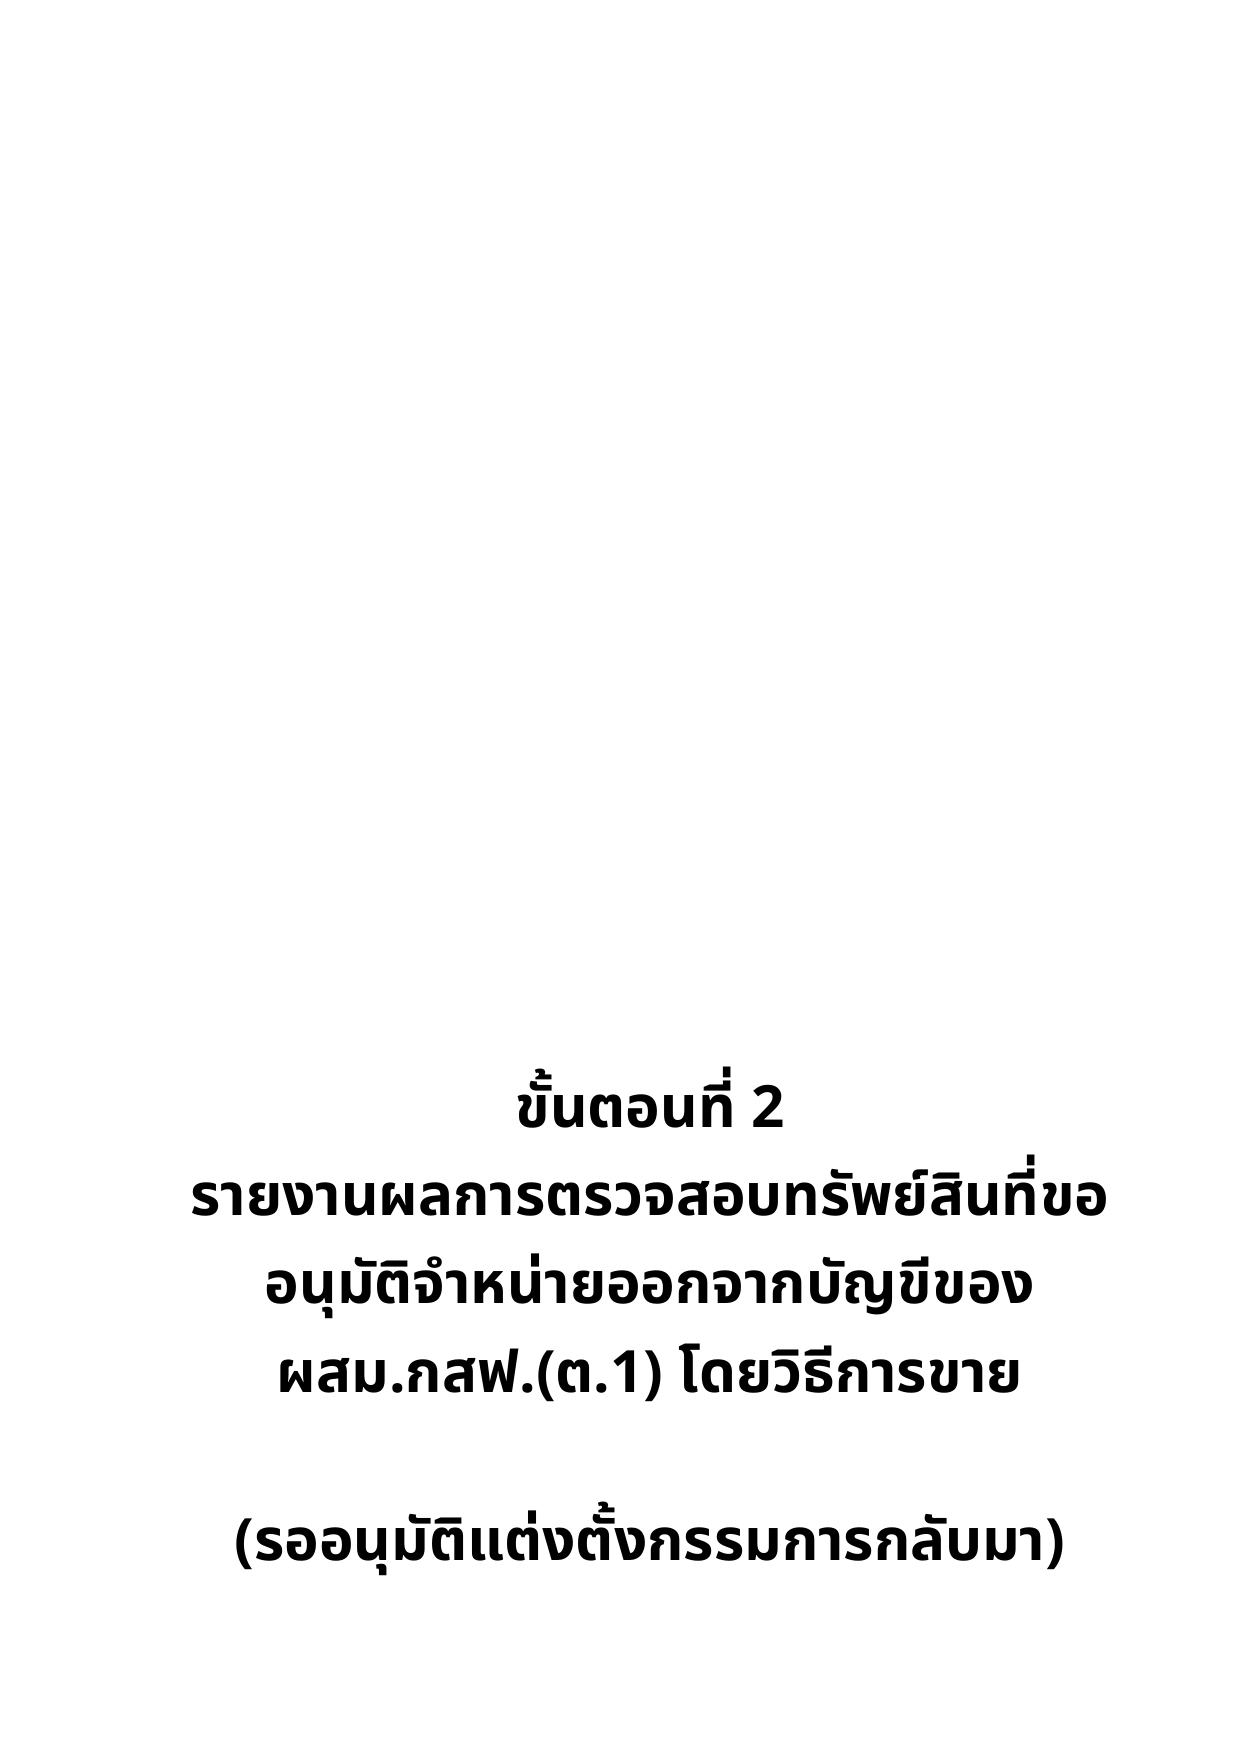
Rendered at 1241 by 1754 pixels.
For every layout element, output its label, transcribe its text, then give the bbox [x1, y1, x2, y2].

text (รออนุมัติแต่งตั้งกรรมการกลับมา) [177, 1498, 1122, 1587]
text รายงานผลการตรวจสอบทรัพย์สินที่ขออนุมัติจำหน่ายออกจากบัญขีของ ผสม.กสฟ.(ต.1) โดยวิธีการขาย [177, 1154, 1122, 1419]
text ขั้นตอนที่ 2 [177, 1065, 1122, 1154]
